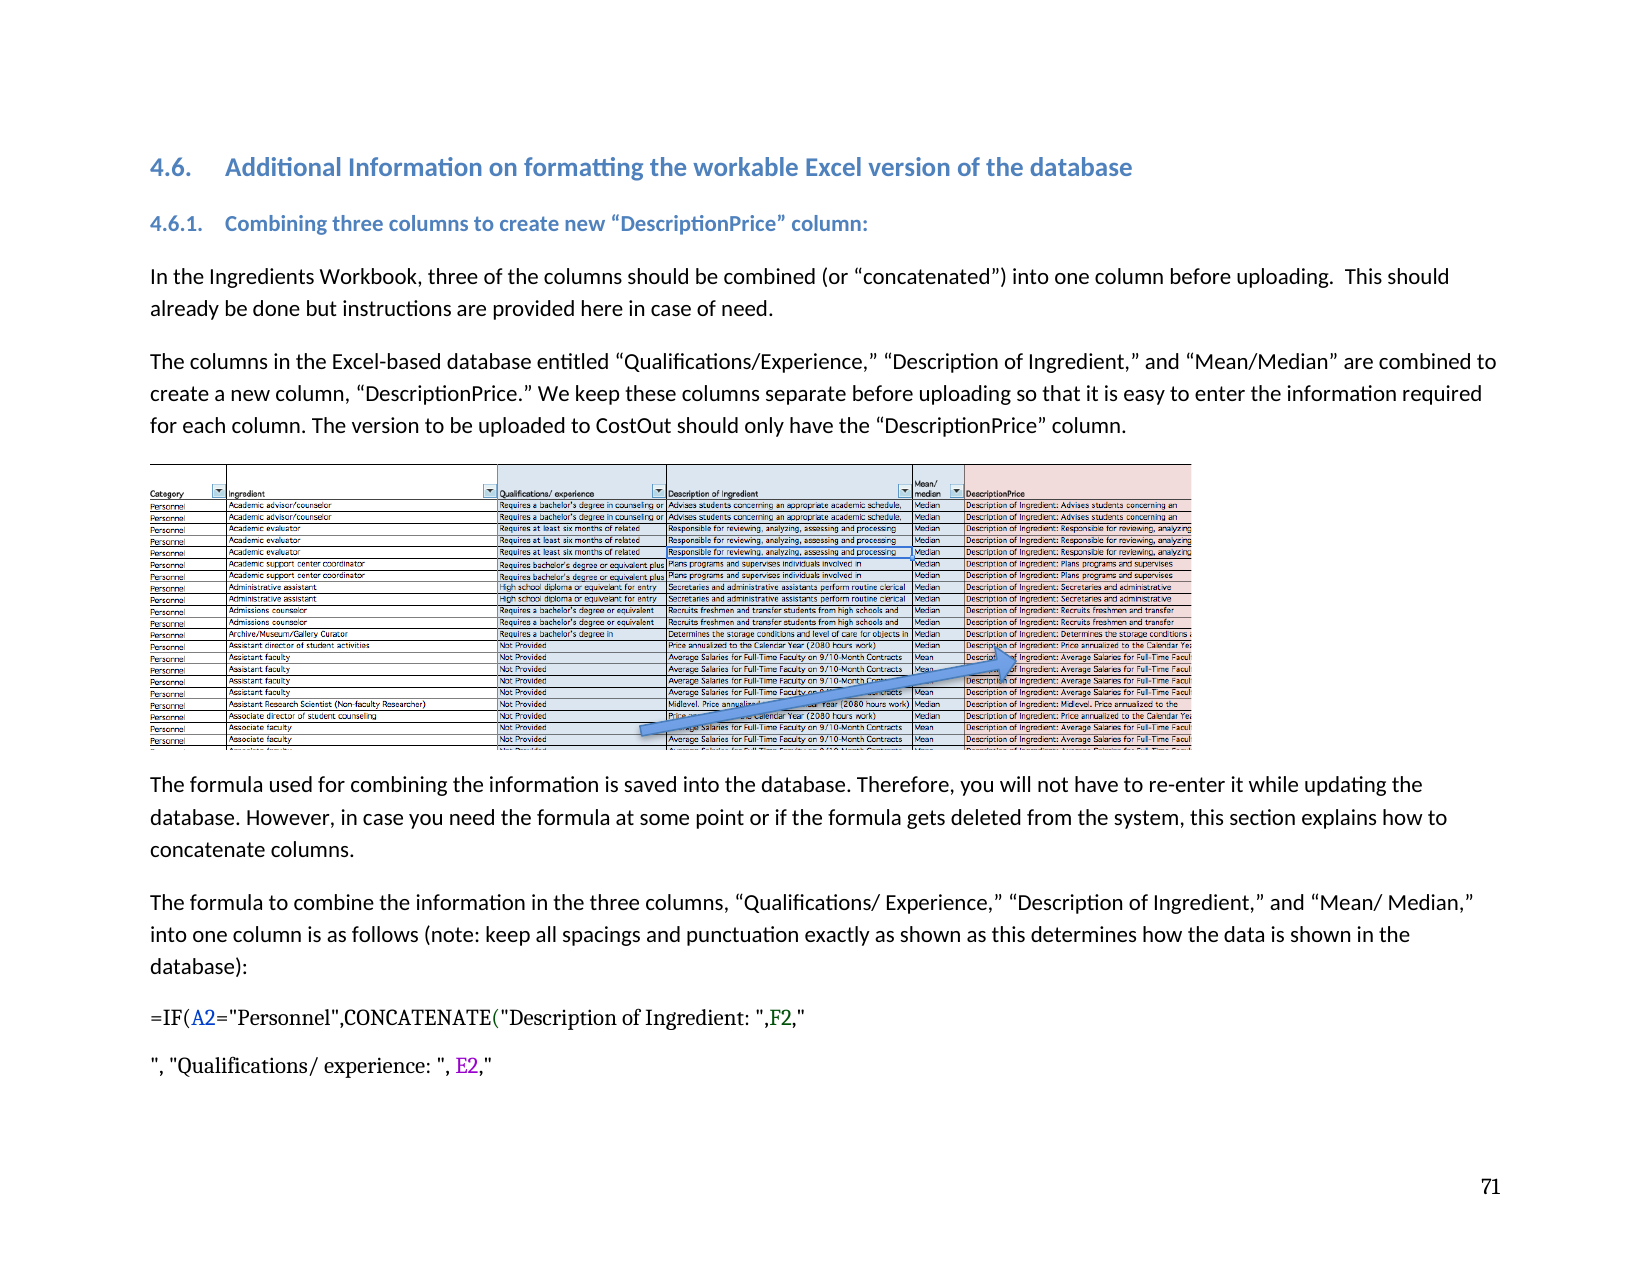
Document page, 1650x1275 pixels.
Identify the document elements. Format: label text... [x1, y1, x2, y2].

text In the Ingredients Workbook, three of the columns should be combined (or “concatenated”) into one column before uploading. This should already be done but instructions are provided here in case of need. [150, 262, 1500, 322]
text The formula to combine the information in the three columns, “Qualifications/ Experience,” “Description of Ingredient,” and “Mean/ Median,” into one column is as follows (note: keep all spacings and punctuation exactly as shown as this determines how the data is shown in the database): [150, 888, 1500, 980]
text =IF(A2="Personnel",CONCATENATE("Description of Ingredient: ",F2," [150, 1005, 1500, 1032]
text Additional Information on formatting the workable Excel version of the database [150, 150, 1500, 183]
picture [150, 464, 1192, 750]
text Combining three columns to create new “DescriptionPrice” column: [150, 209, 1500, 237]
text The columns in the Excel-based database entitled “Qualifications/Experience,” “Description of Ingredient,” and “Mean/Median” are combined to create a new column, “DescriptionPrice.” We keep these columns separate before uploading so that it is easy to enter the information required for each column. The version to be uploaded to CostOut should only have the “DescriptionPrice” column. [150, 347, 1500, 439]
text The formula used for combining the information is saved into the database. Therefore, you will not have to re-enter it while updating the database. However, in case you need the formula at some point or if the formula gets deleted from the system, this section explains how to concatenate columns. [150, 770, 1500, 863]
text ", "Qualifications/ experience: ", E2," [150, 1052, 1500, 1079]
